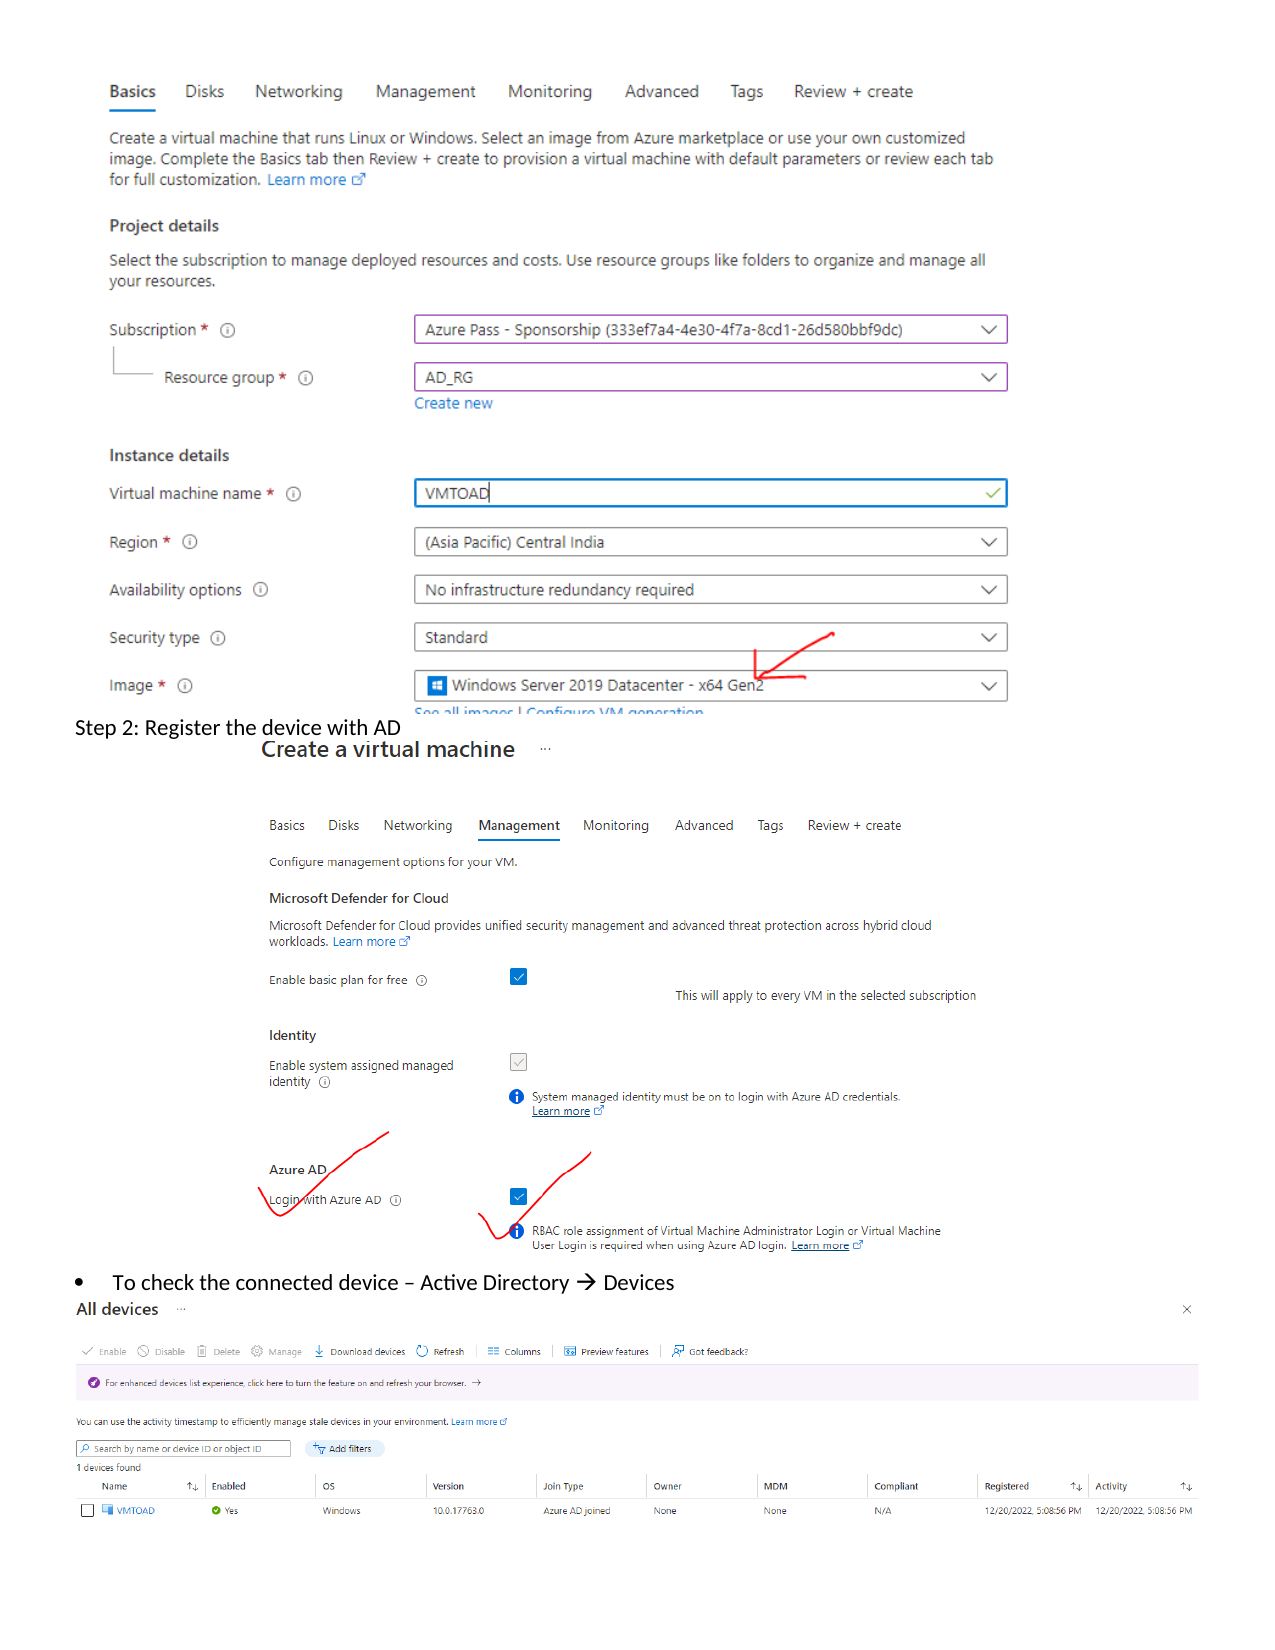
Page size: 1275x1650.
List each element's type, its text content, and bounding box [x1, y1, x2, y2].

picture [75, 1296, 1200, 1520]
list To check the connected device – Active Directory Devices [75, 1268, 1200, 1296]
picture [107, 75, 1168, 714]
picture [257, 741, 1018, 1269]
text Step 2: Register the device with AD [75, 713, 1200, 741]
